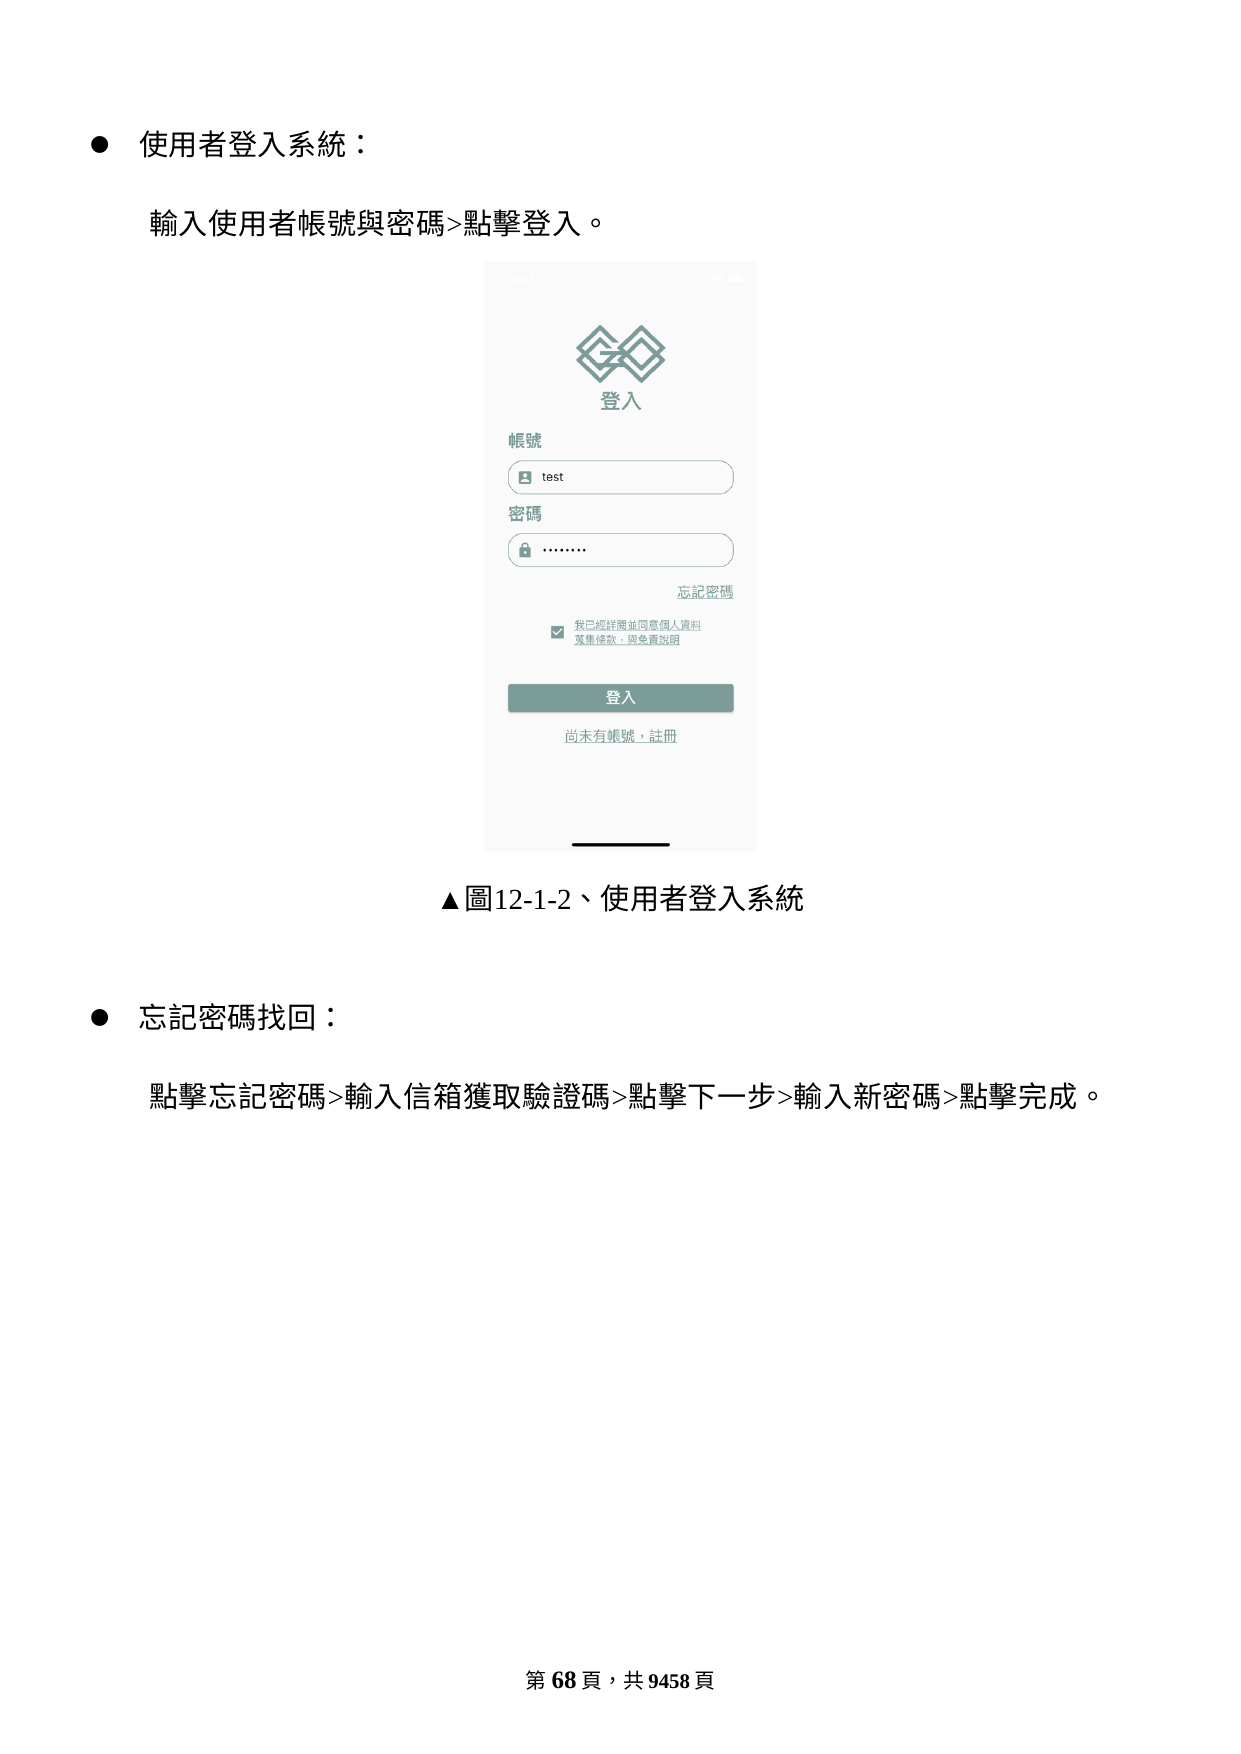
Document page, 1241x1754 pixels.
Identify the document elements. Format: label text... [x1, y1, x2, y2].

text 點擊忘記密碼>輸入信箱獲取驗證碼>點擊下一步>輸入新密碼>點擊完成。 [89, 1055, 1152, 1134]
list 忘記密碼找回： [89, 976, 1152, 1055]
list 使用者登入系統： [89, 103, 1152, 182]
text 輸入使用者帳號與密碼>點擊登入。 [89, 182, 1152, 261]
picture [483, 261, 758, 852]
